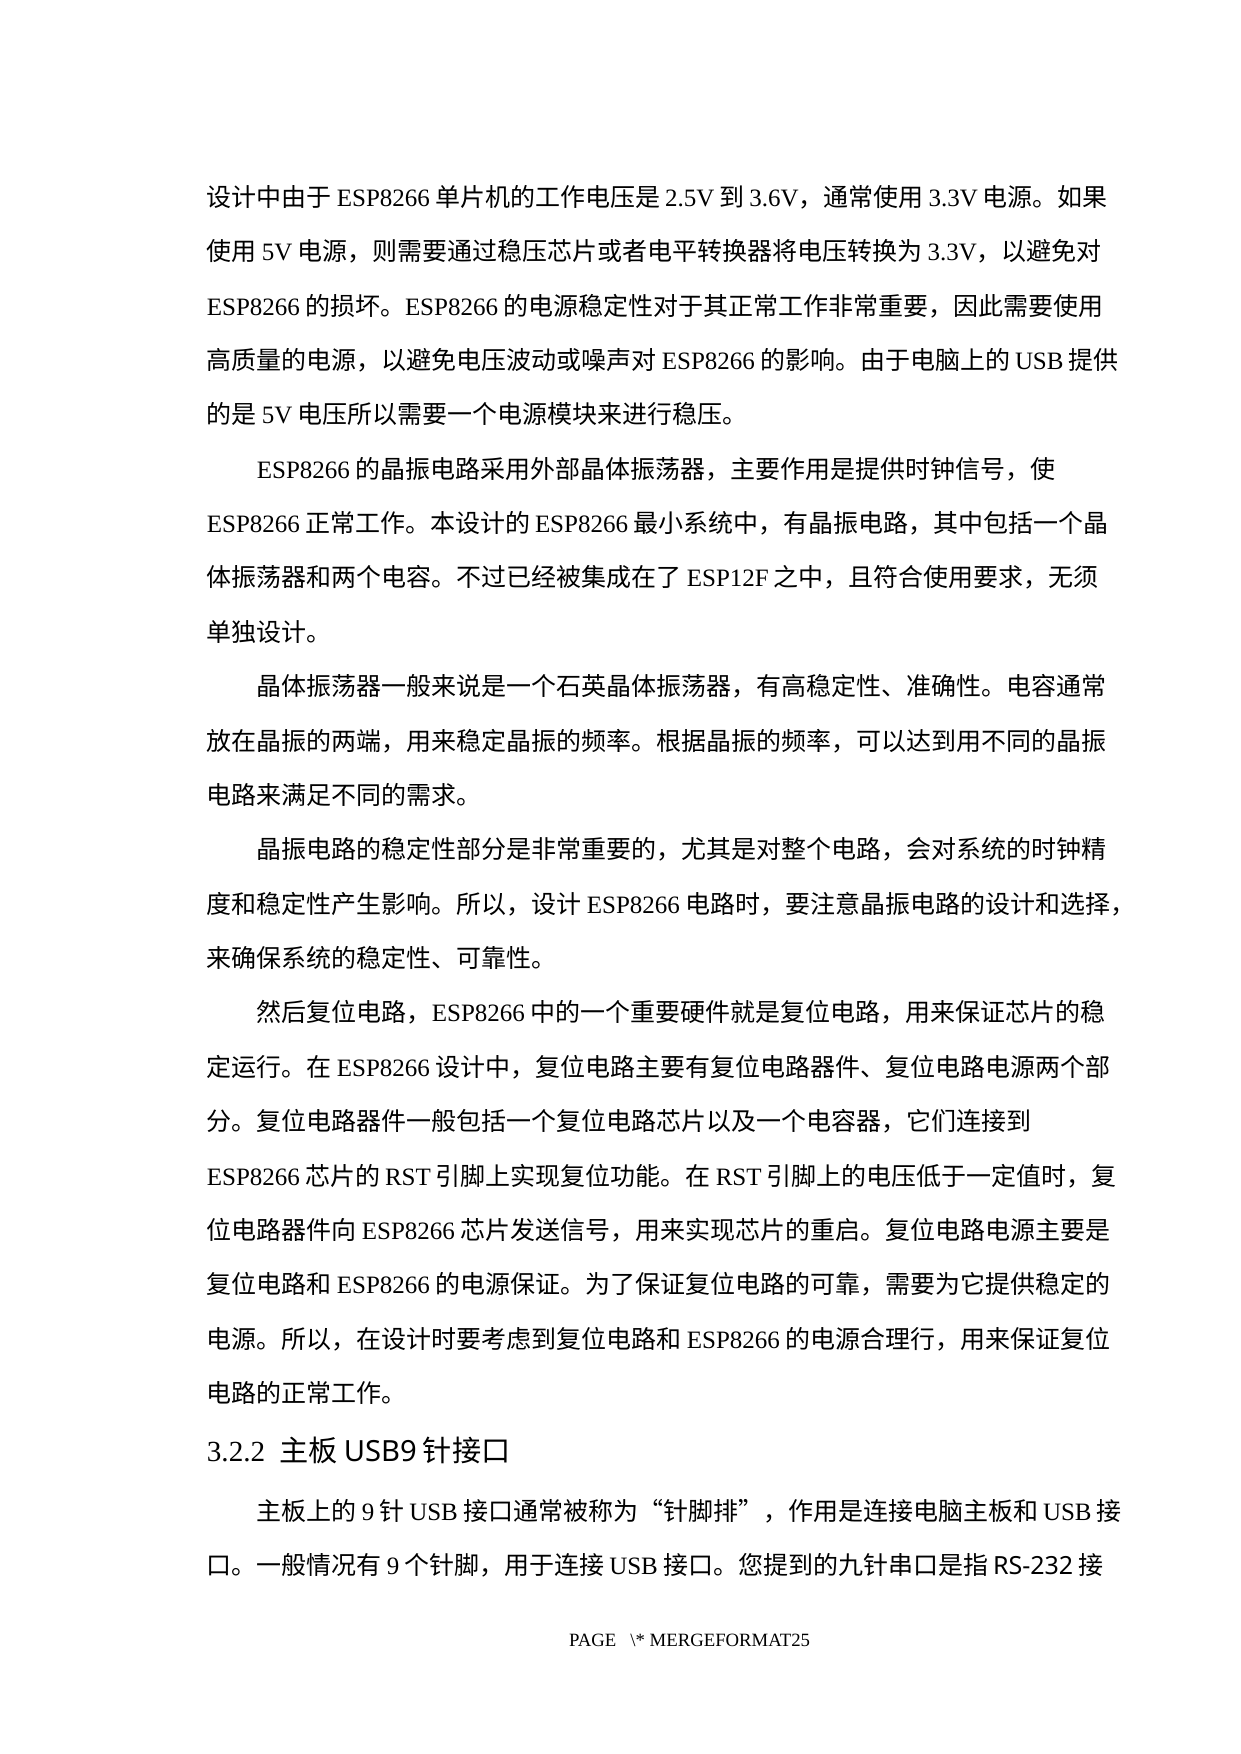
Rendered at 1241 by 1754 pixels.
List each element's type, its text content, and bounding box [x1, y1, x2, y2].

text 晶体振荡器一般来说是一个石英晶体振荡器，有高稳定性、准确性。电容通常放在晶振的两端，用来稳定晶振的频率。根据晶振的频率，可以达到用不同的晶振电路来满足不同的需求。 [207, 667, 1122, 812]
subtitle 3.2.2 主板USB9针接口 [207, 1428, 1122, 1470]
text 晶振电路的稳定性部分是非常重要的，尤其是对整个电路，会对系统的时钟精度和稳定性产生影响。所以，设计ESP8266电路时，要注意晶振电路的设计和选择，来确保系统的稳定性、可靠性。 [207, 830, 1122, 975]
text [207, 177, 1122, 431]
text ESP8266的晶振电路采用外部晶体振荡器，主要作用是提供时钟信号，使ESP8266正常工作。本设计的ESP8266最小系统中，有晶振电路，其中包括一个晶体振荡器和两个电容。不过已经被集成在了ESP12F之中，且符合使用要求，无须单独设计。 [207, 449, 1122, 648]
text 然后复位电路，ESP8266中的一个重要硬件就是复位电路，用来保证芯片的稳定运行。在ESP8266设计中，复位电路主要有复位电路器件、复位电路电源两个部分。复位电路器件一般包括一个复位电路芯片以及一个电容器，它们连接到ESP8266芯片的RST引脚上实现复位功能。在RST引脚上的电压低于一定值时，复位电路器件向ESP8266芯片发送信号，用来实现芯片的重启。复位电路电源主要是复位电路和ESP8266的电源保证。为了保证复位电路的可靠，需要为它提供稳定的电源。所以，在设计时要考虑到复位电路和ESP8266的电源合理行，用来保证复位电路的正常工作。 [207, 993, 1122, 1410]
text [207, 1491, 1122, 1582]
